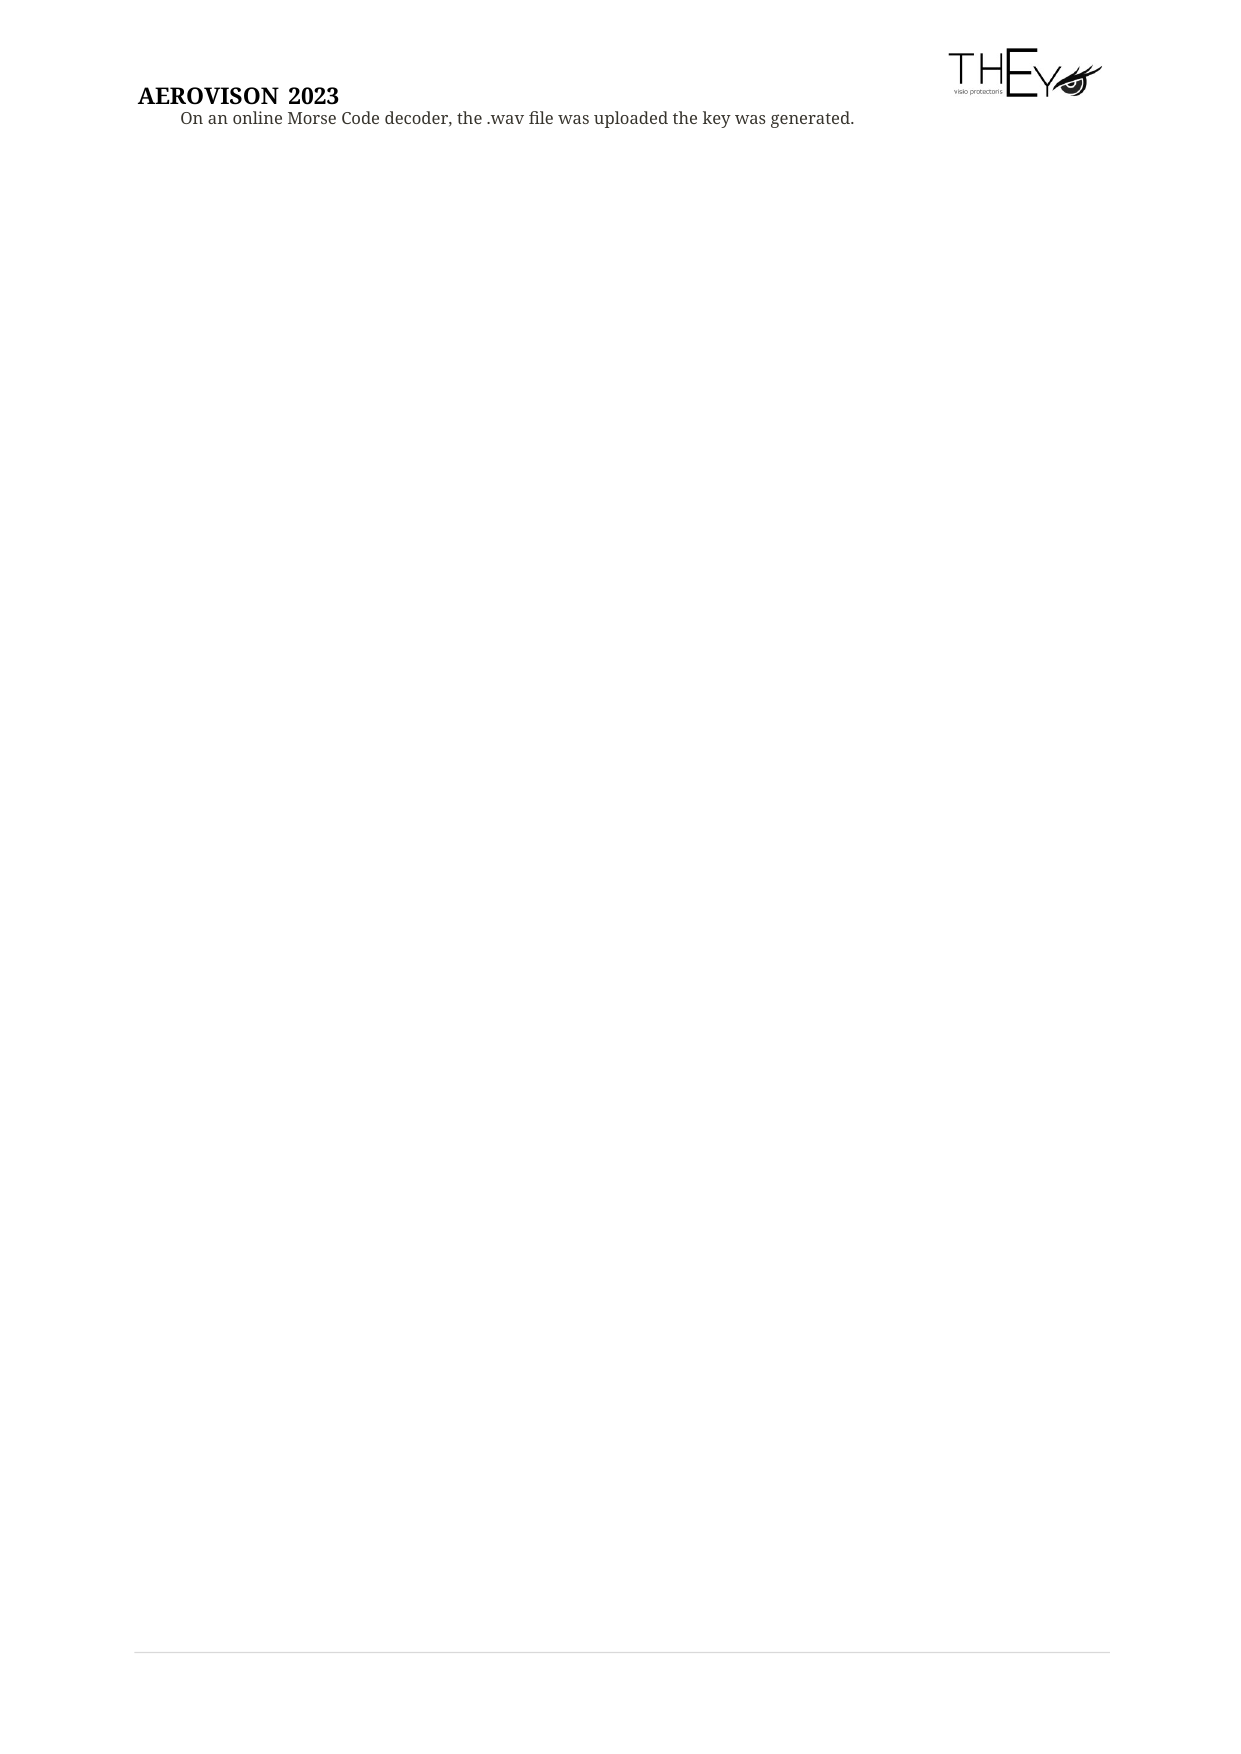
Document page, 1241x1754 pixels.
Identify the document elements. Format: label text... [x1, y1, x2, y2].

picture [948, 48, 1103, 97]
text On an online Morse Code decoder, the .wav file was uploaded the key was generated. [180, 106, 1115, 129]
